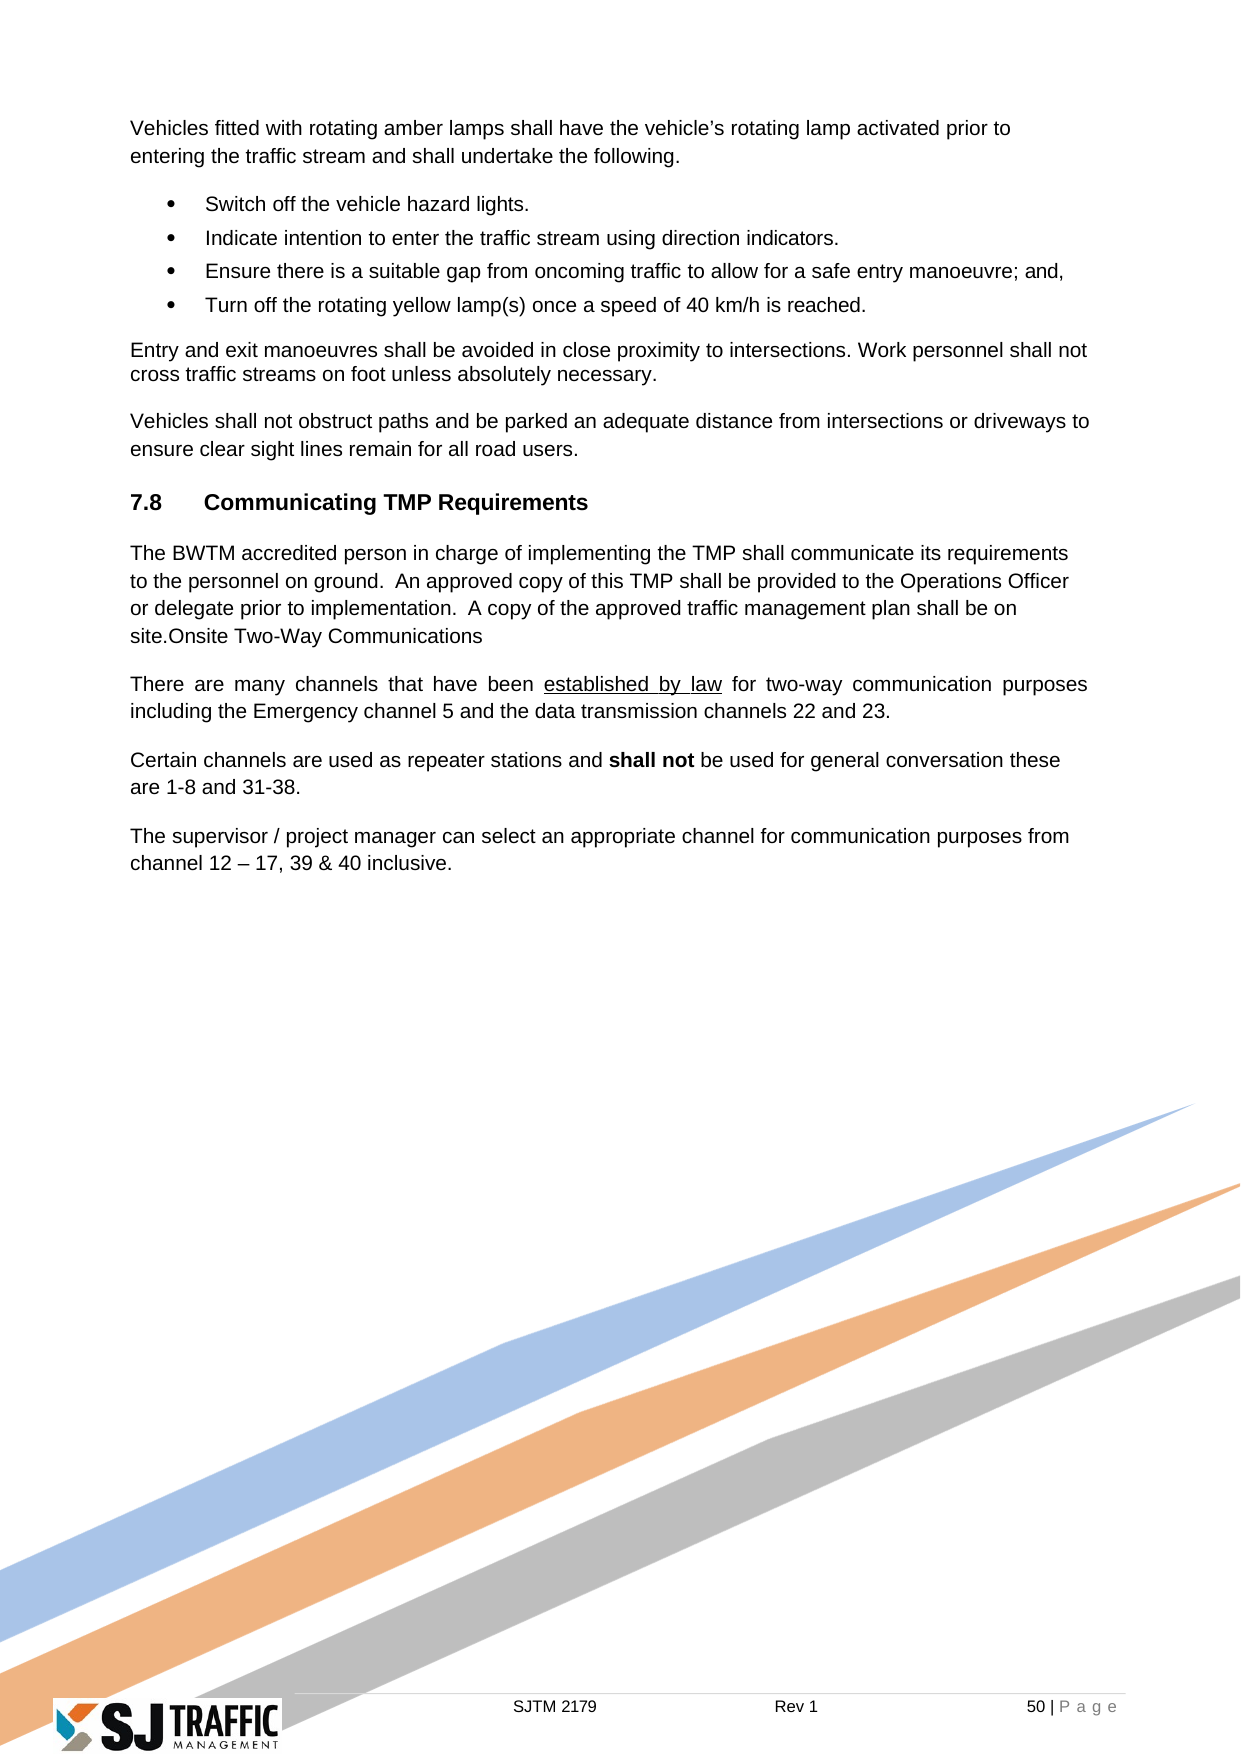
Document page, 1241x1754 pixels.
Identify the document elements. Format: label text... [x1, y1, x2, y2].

subtitle Communicating TMP Requirements [130, 489, 1213, 516]
text Vehicles shall not obstruct paths and be parked an adequate distance from intersections or driveways to ensure clear sight lines remain for all road users. [130, 409, 1092, 461]
text Vehicles fitted with rotating amber lamps shall have the vehicle’s rotating lamp activated prior to entering the traffic stream and shall undertake the following. [130, 116, 1077, 167]
text The BWTM accredited person in charge of implementing the TMP shall communicate its requirements to the personnel on ground. An approved copy of this TMP shall be provided to the Operations Officer or delegate prior to implementation. A copy of the approved traffic management plan shall be on site.Onsite Two-Way Communications [130, 541, 1091, 647]
list Switch off the vehicle hazard lights. [167, 192, 1213, 216]
text Certain channels are used as repeater stations and shall not be used for general conversation these are 1-8 and 31-38. [130, 748, 1092, 799]
text The supervisor / project manager can select an appropriate channel for communication purposes from channel 12 – 17, 39 & 40 inclusive. [130, 823, 1092, 875]
list Ensure there is a suitable gap from oncoming traffic to allow for a safe entry manoeuvre; and, [167, 259, 1213, 283]
text Entry and exit manoeuvres shall be avoided in close proximity to intersections. Work personnel shall not cross traffic streams on foot unless absolutely necessary. [130, 337, 1092, 385]
picture [0, 1103, 1241, 1754]
text There are many channels that have been established by law for two-way communication purposes including the Emergency channel 5 and the data transmission channels 22 and 23. [130, 672, 1092, 723]
list Indicate intention to enter the traffic stream using direction indicators. [167, 225, 1213, 249]
list Turn off the rotating yellow lamp(s) once a speed of 40 km/h is reached. [167, 293, 1213, 317]
